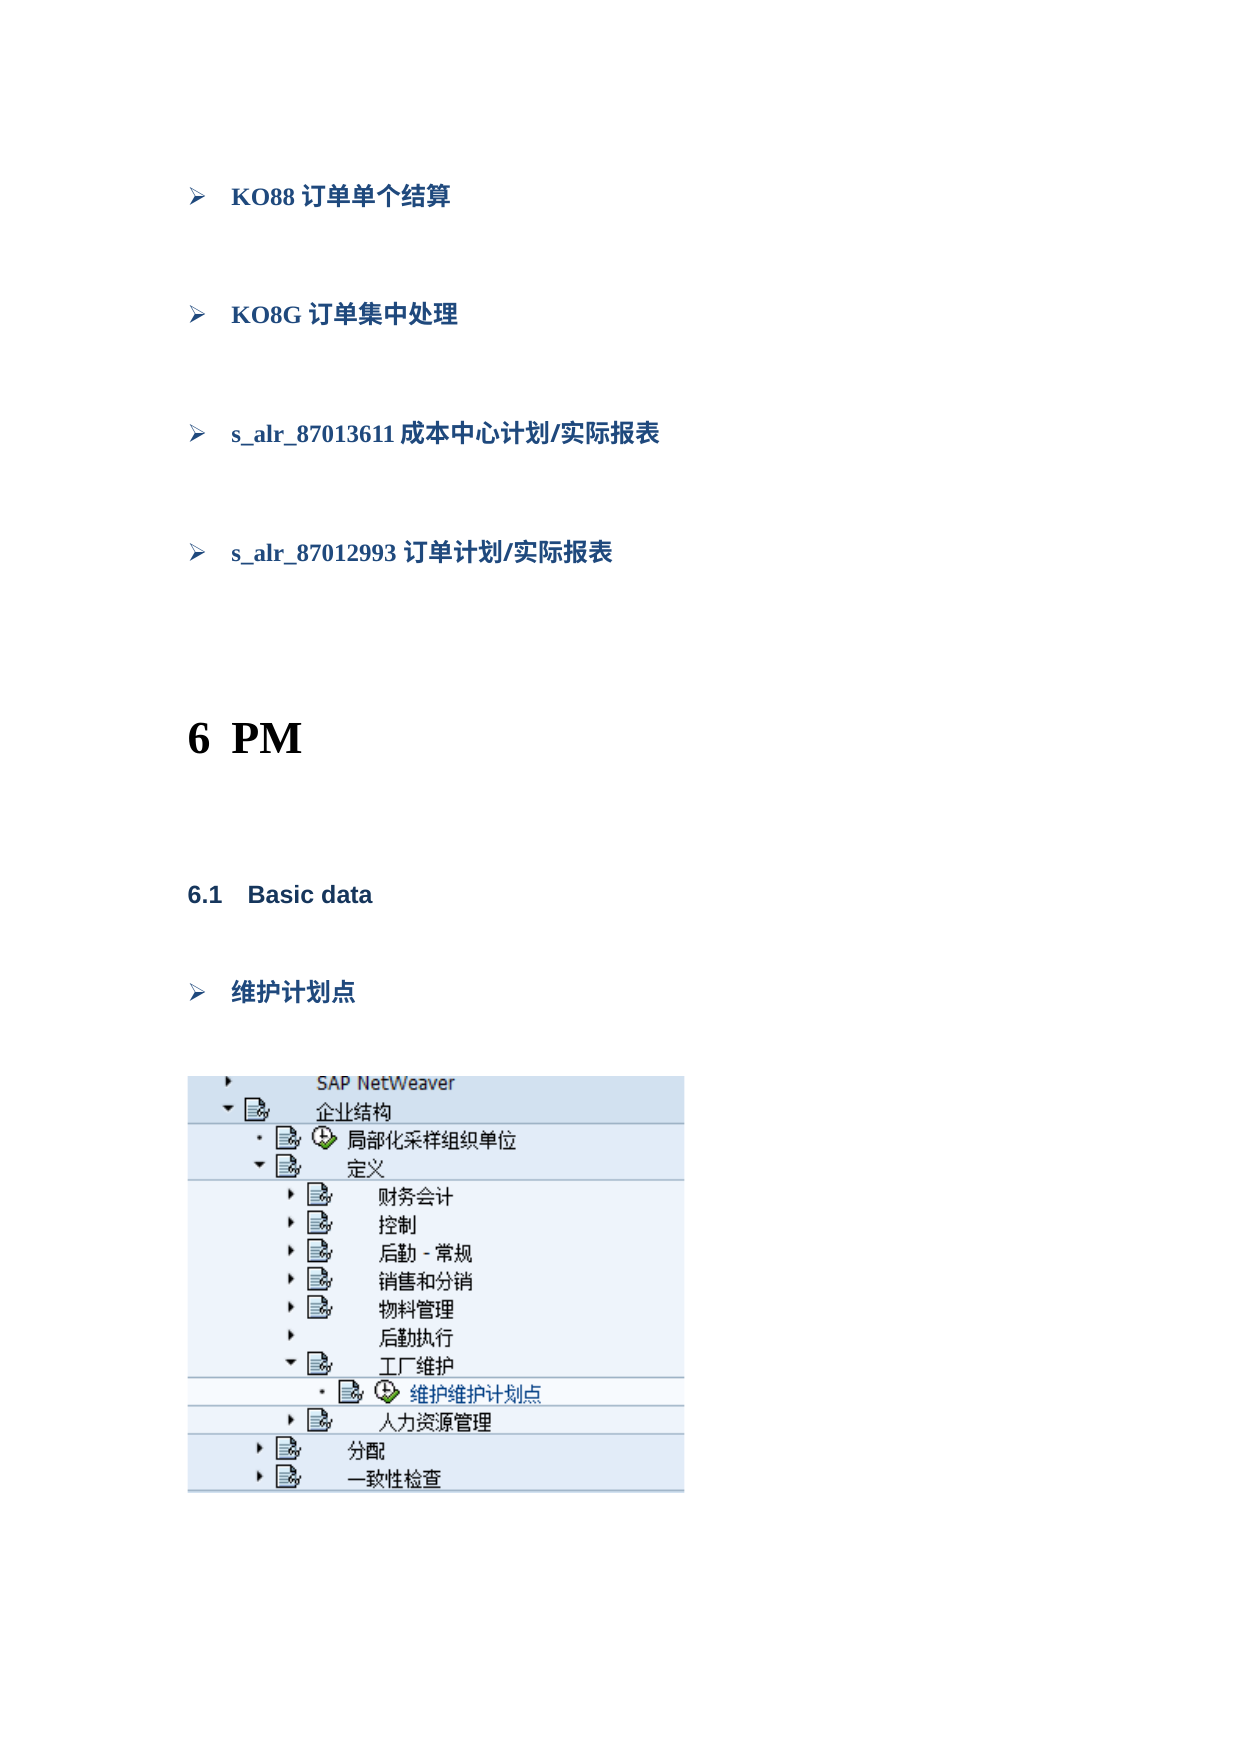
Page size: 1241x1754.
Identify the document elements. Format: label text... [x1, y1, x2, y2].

subtitle KO8G 订单集中处理 [187, 281, 1053, 346]
subtitle PM [187, 704, 1053, 769]
subtitle 维护计划点 [187, 958, 1053, 1023]
subtitle Basic data [187, 878, 1053, 910]
picture [187, 1076, 685, 1493]
subtitle s_alr_87013611成本中心计划/实际报表 [187, 399, 1053, 464]
subtitle KO88 订单单个结算 [187, 162, 1053, 227]
subtitle s_alr_87012993 订单计划/实际报表 [187, 518, 1053, 583]
